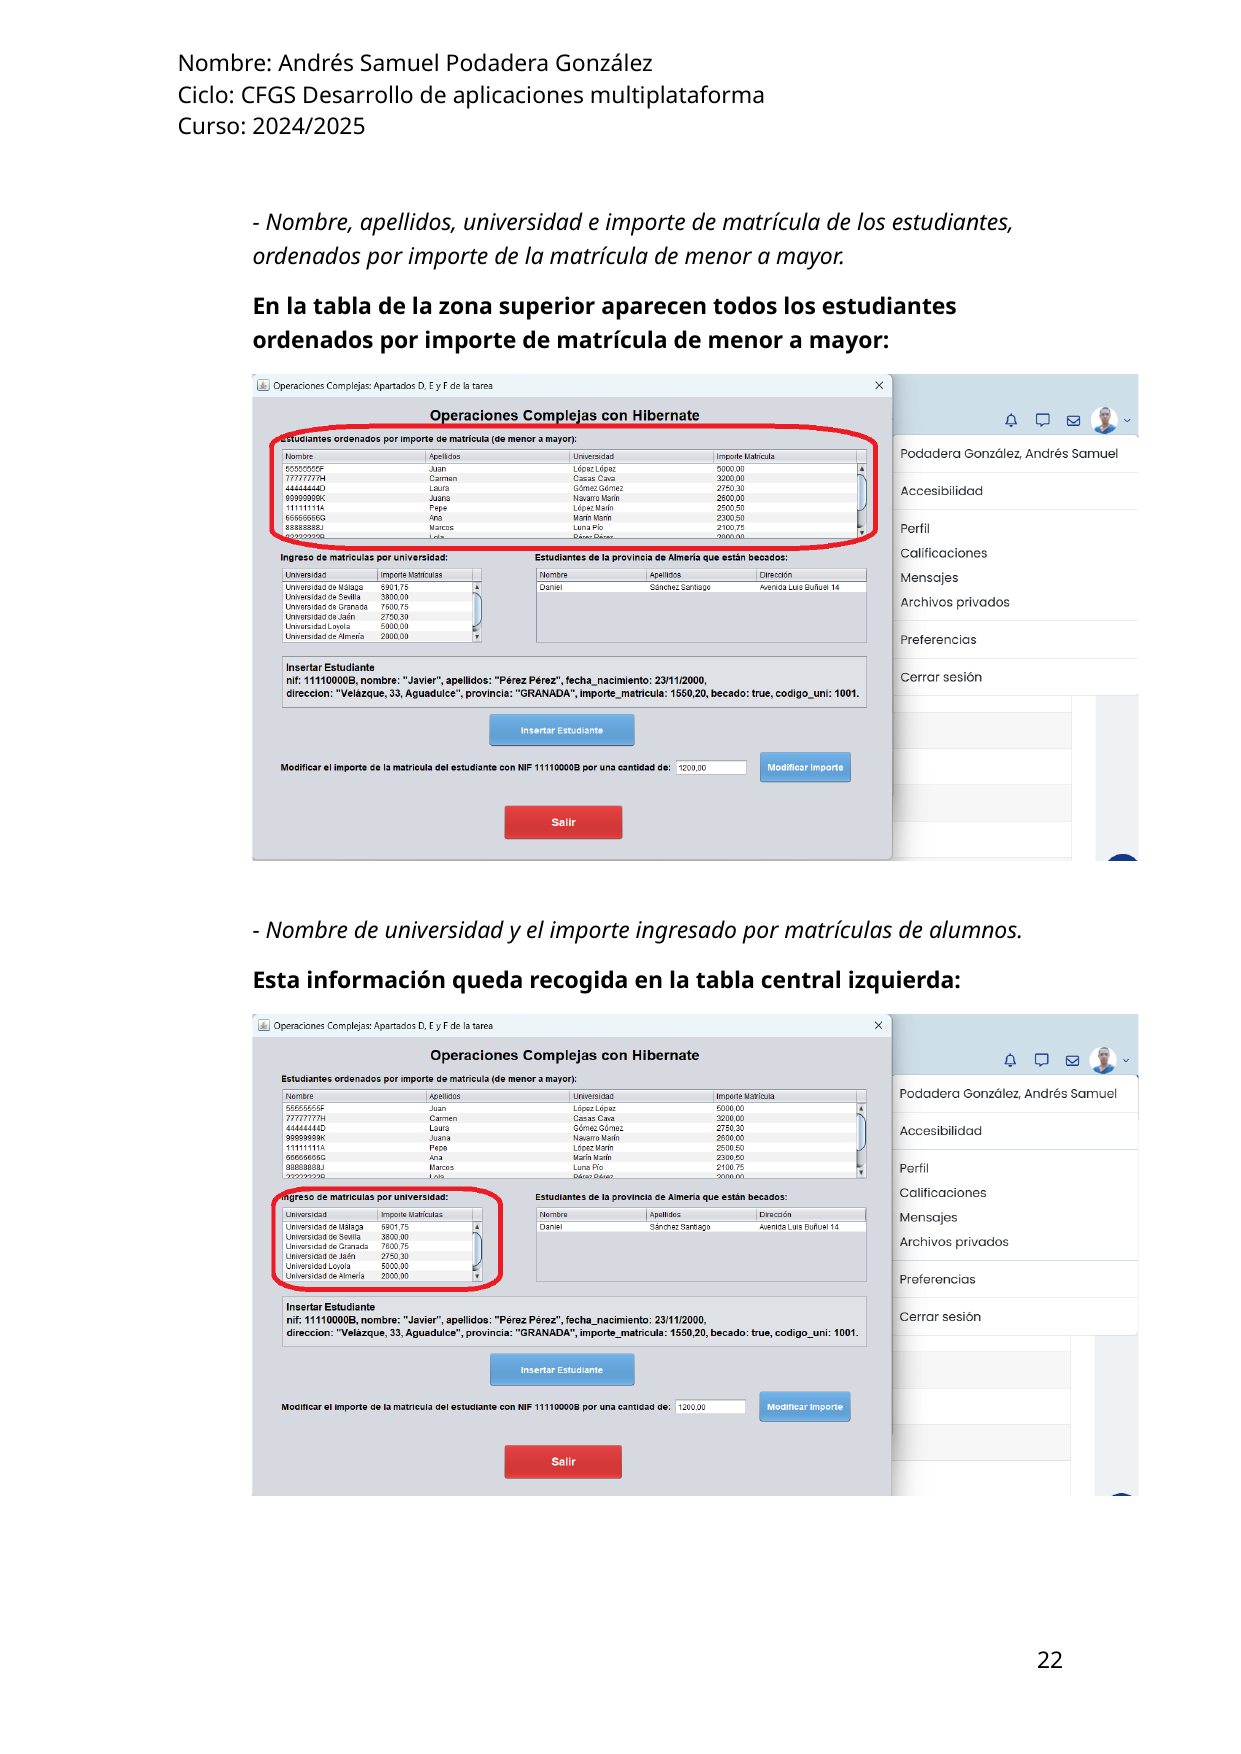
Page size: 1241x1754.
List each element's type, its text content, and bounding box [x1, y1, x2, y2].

text Esta información queda recogida en la tabla central izquierda: [252, 964, 1063, 995]
text - Nombre, apellidos, universidad e importe de matrícula de los estudiantes, ordenados por importe de la matrícula de menor a mayor. [252, 172, 1063, 271]
text En la tabla de la zona superior aparecen todos los estudiantes ordenados por importe de matrícula de menor a mayor: [252, 290, 1063, 355]
picture [252, 374, 1139, 861]
text - Nombre de universidad y el importe ingresado por matrículas de alumnos. [252, 880, 1063, 945]
picture [252, 1014, 1139, 1496]
